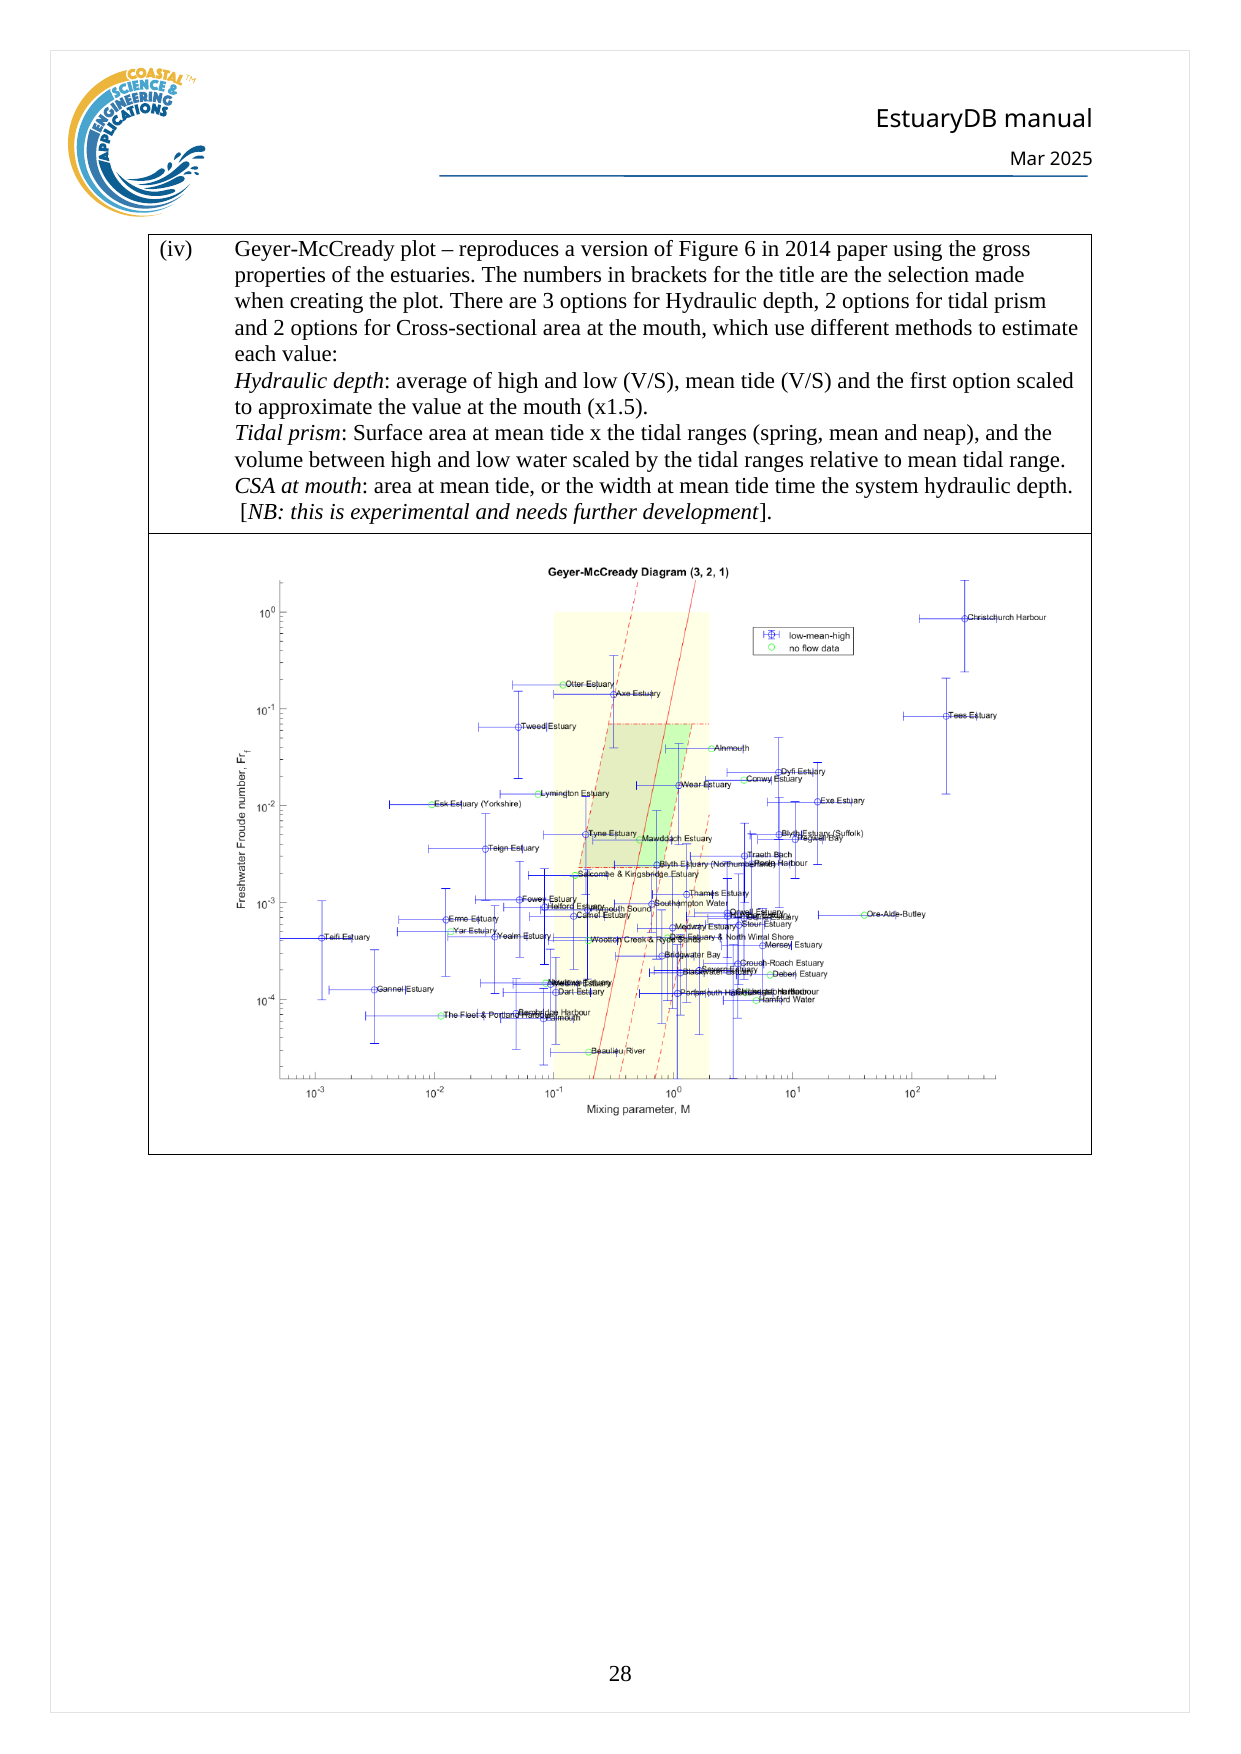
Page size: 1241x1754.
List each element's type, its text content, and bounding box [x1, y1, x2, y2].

table_cell Geyer-McCready plot – reproduces a version of Figure 6 in 2014 paper using the gross properties of the estuaries. The numbers in brackets for the title are the selection made when creating the plot. There are 3 options for Hydraulic depth, 2 options for tidal prism and 2 options for Cross-sectional area at the mouth, which use different methods to estimate each value: Hydraulic depth: average of high and low (V/S), mean tide (V/S) and the first option scaled to approximate the value at the mouth (x1.5). Tidal prism: Surface area at mean tide x the tidal ranges (spring, mean and neap), and the volume between high and low water scaled by the tidal ranges relative to mean tidal range. CSA at mouth: area at mean tide, or the width at mean tide time the system hydraulic depth. [NB: this is experimental and needs further development]. [149, 235, 1091, 533]
picture [159, 534, 1084, 1146]
table_cell [149, 534, 1091, 1154]
